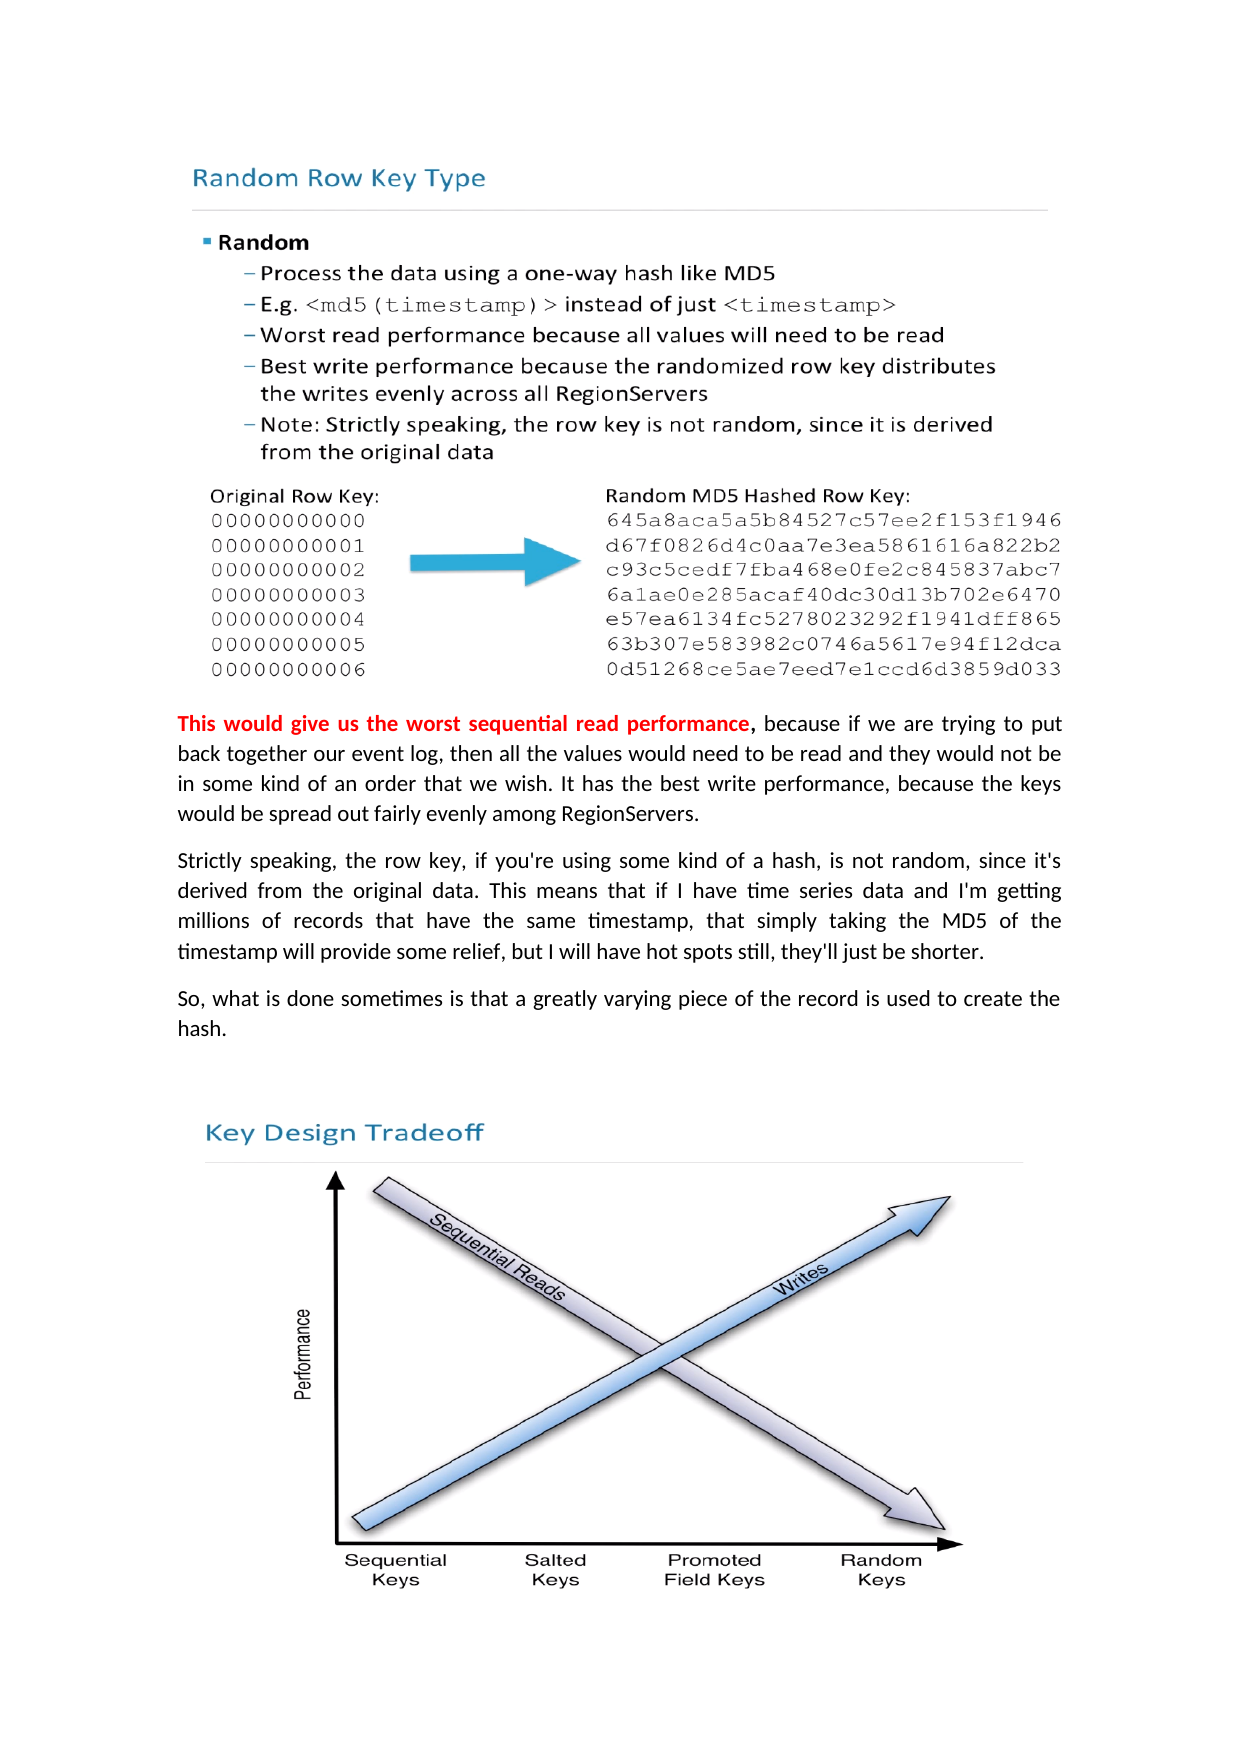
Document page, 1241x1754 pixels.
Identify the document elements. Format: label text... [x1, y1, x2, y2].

picture [177, 1107, 1024, 1598]
text Strictly speaking, the row key, if you're using some kind of a hash, is not random, since it's derived from the original data. This means that if I have time series data and I'm getting millions of records that have the same timestamp, that simply taking the MD5 of the timestamp will provide some relief, but I will have hot spots still, they'll just be shorter. [177, 846, 1063, 965]
text So, what is done sometimes is that a greatly varying piece of the record is used to create the hash. [177, 984, 1063, 1042]
text This would give us the worst sequential read performance, because if we are trying to put back together our event log, then all the values would need to be read and they would not be in some kind of an order that we wish. It has the best write performance, because the keys would be spread out fairly evenly among RegionServers. [177, 709, 1063, 827]
picture [177, 147, 1070, 690]
